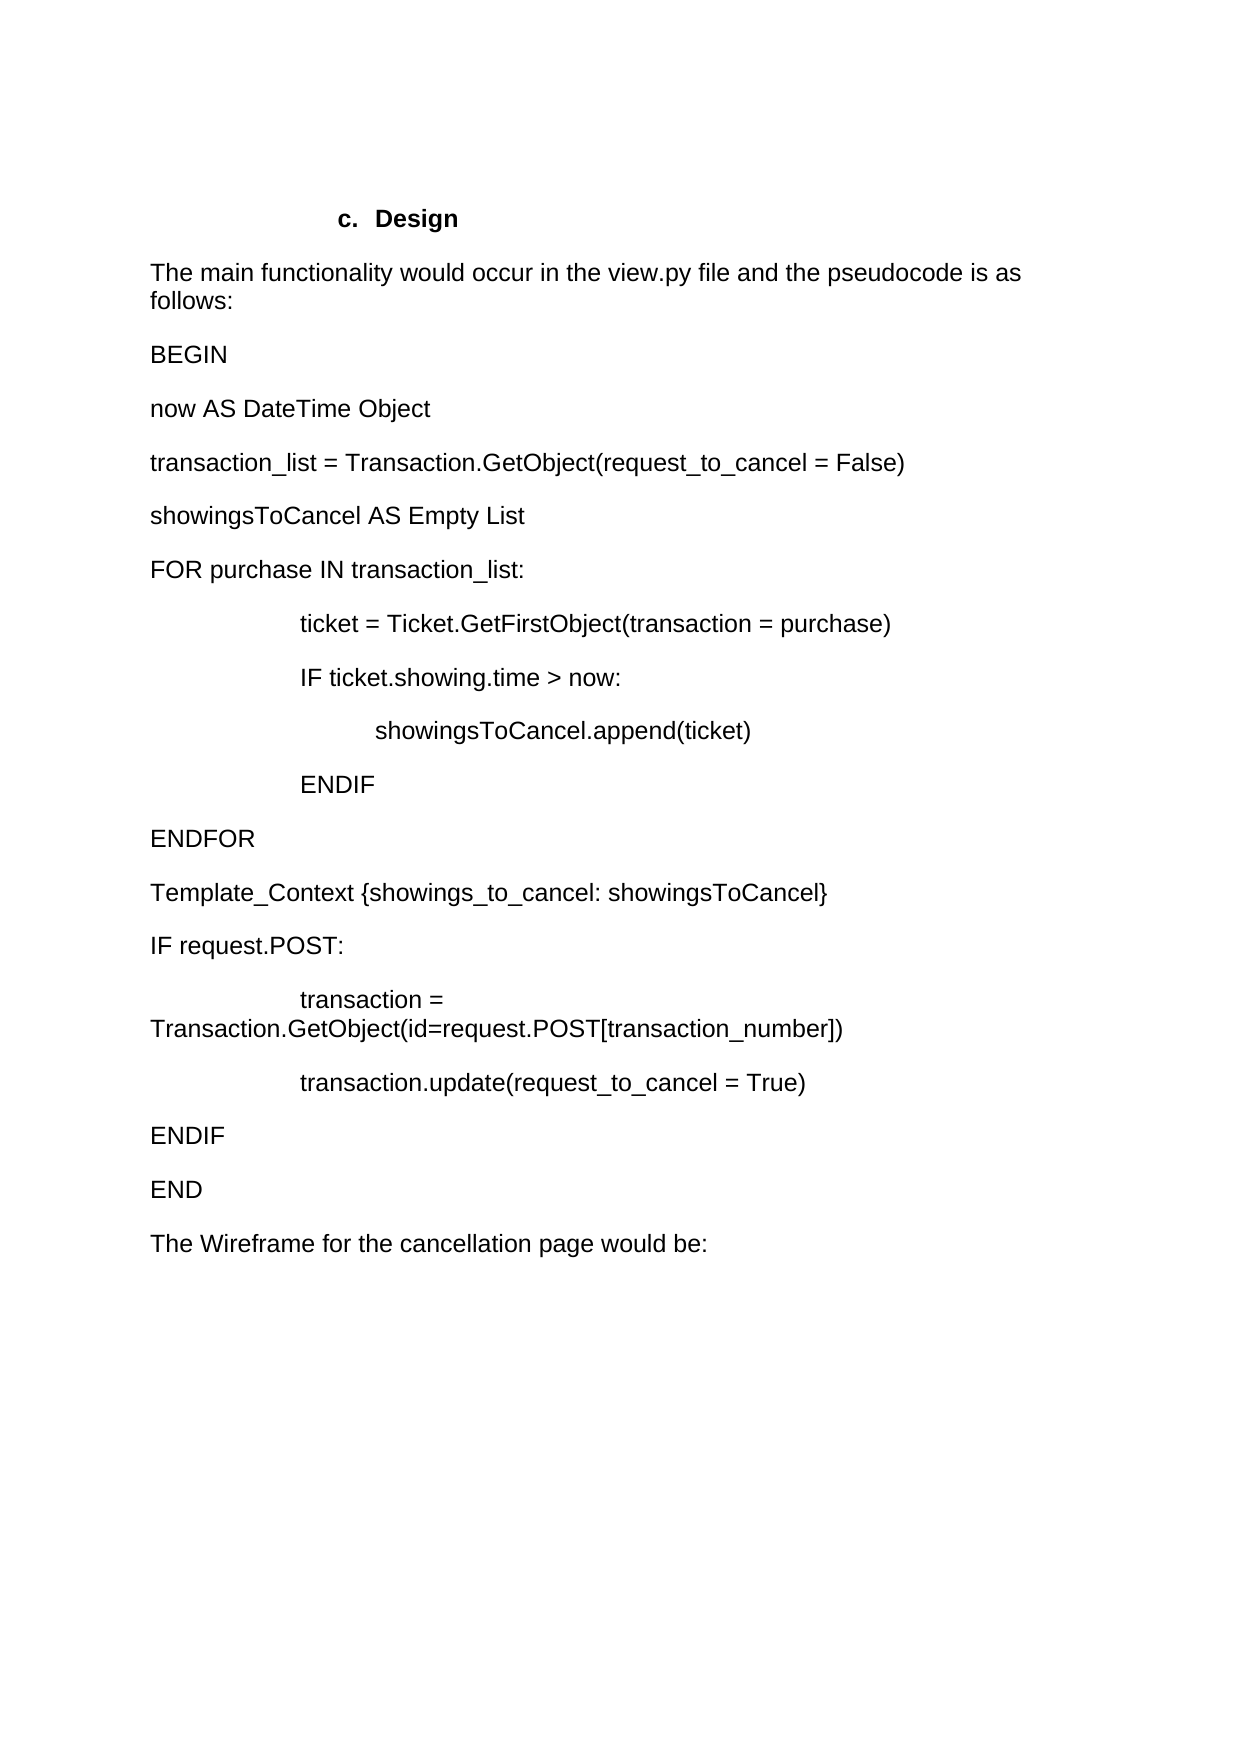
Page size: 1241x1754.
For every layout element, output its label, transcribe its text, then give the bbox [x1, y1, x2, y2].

text Template_Context {showings_to_cancel: showingsToCancel} [150, 877, 1090, 906]
text FOR purchase IN transaction_list: [150, 555, 1090, 584]
text showingsToCancel AS Empty List [150, 501, 1090, 530]
text transaction = Transaction.GetObject(id=request.POST[transaction_number]) [150, 985, 1090, 1042]
text ENDIF [150, 1121, 1090, 1150]
text transaction_list = Transaction.GetObject(request_to_cancel = False) [150, 447, 1090, 476]
text The main functionality would occur in the view.py file and the pseudocode is as follows: [150, 257, 1090, 315]
text END [150, 1175, 1090, 1204]
text transaction.update(request_to_cancel = True) [150, 1067, 1090, 1096]
text ticket = Ticket.GetFirstObject(transaction = purchase) [150, 609, 1090, 637]
list Design [337, 204, 1090, 232]
text ENDIF [150, 770, 1090, 799]
text IF request.POST: [150, 931, 1090, 960]
text now AS DateTime Object [150, 394, 1090, 422]
text showingsToCancel.append(ticket) [150, 716, 1090, 745]
text BEGIN [150, 340, 1090, 369]
text ENDFOR [150, 824, 1090, 852]
text The Wireframe for the cancellation page would be: [150, 1229, 1090, 1257]
text IF ticket.showing.time > now: [150, 662, 1090, 691]
